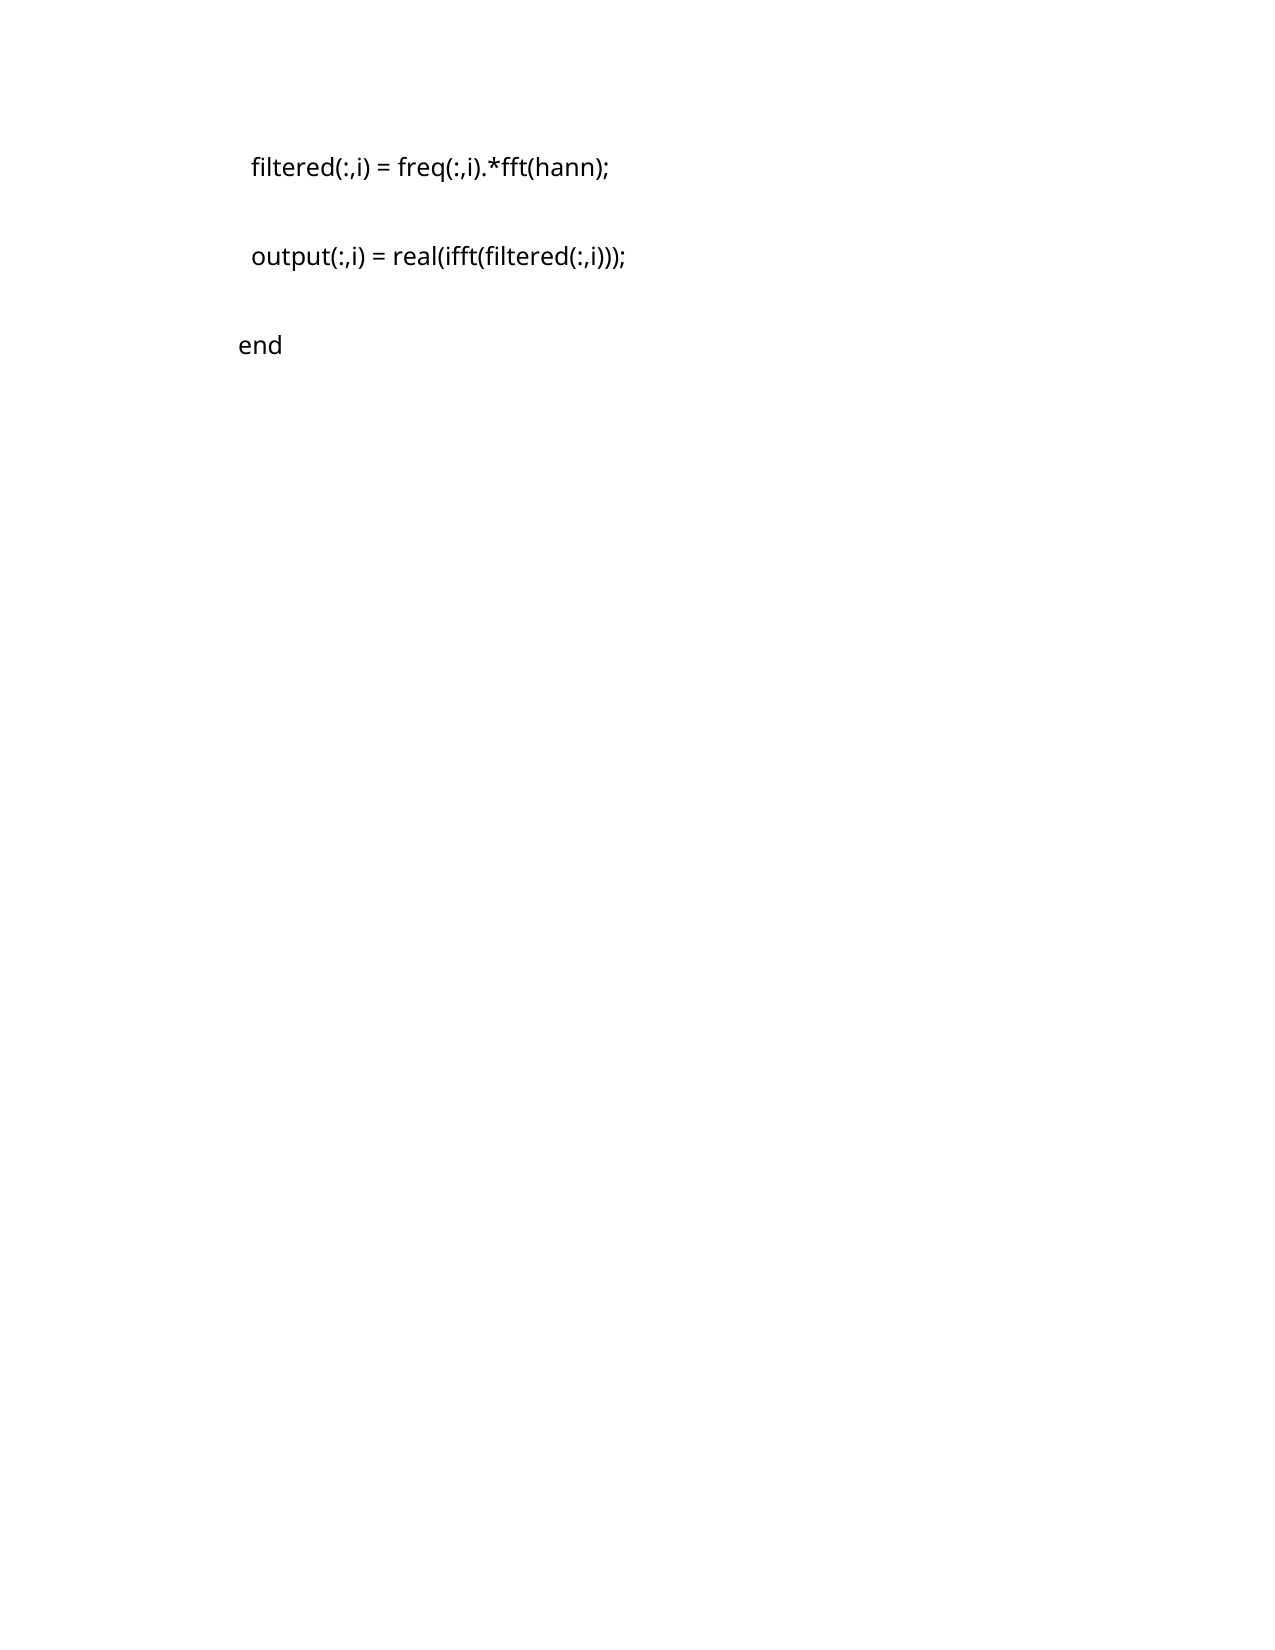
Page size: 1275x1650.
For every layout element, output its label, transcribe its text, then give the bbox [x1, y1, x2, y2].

text output(:,i) = real(ifft(filtered(:,i))); [225, 239, 1050, 273]
text end [225, 328, 1050, 362]
text filtered(:,i) = freq(:,i).*fft(hann); [225, 150, 1050, 184]
